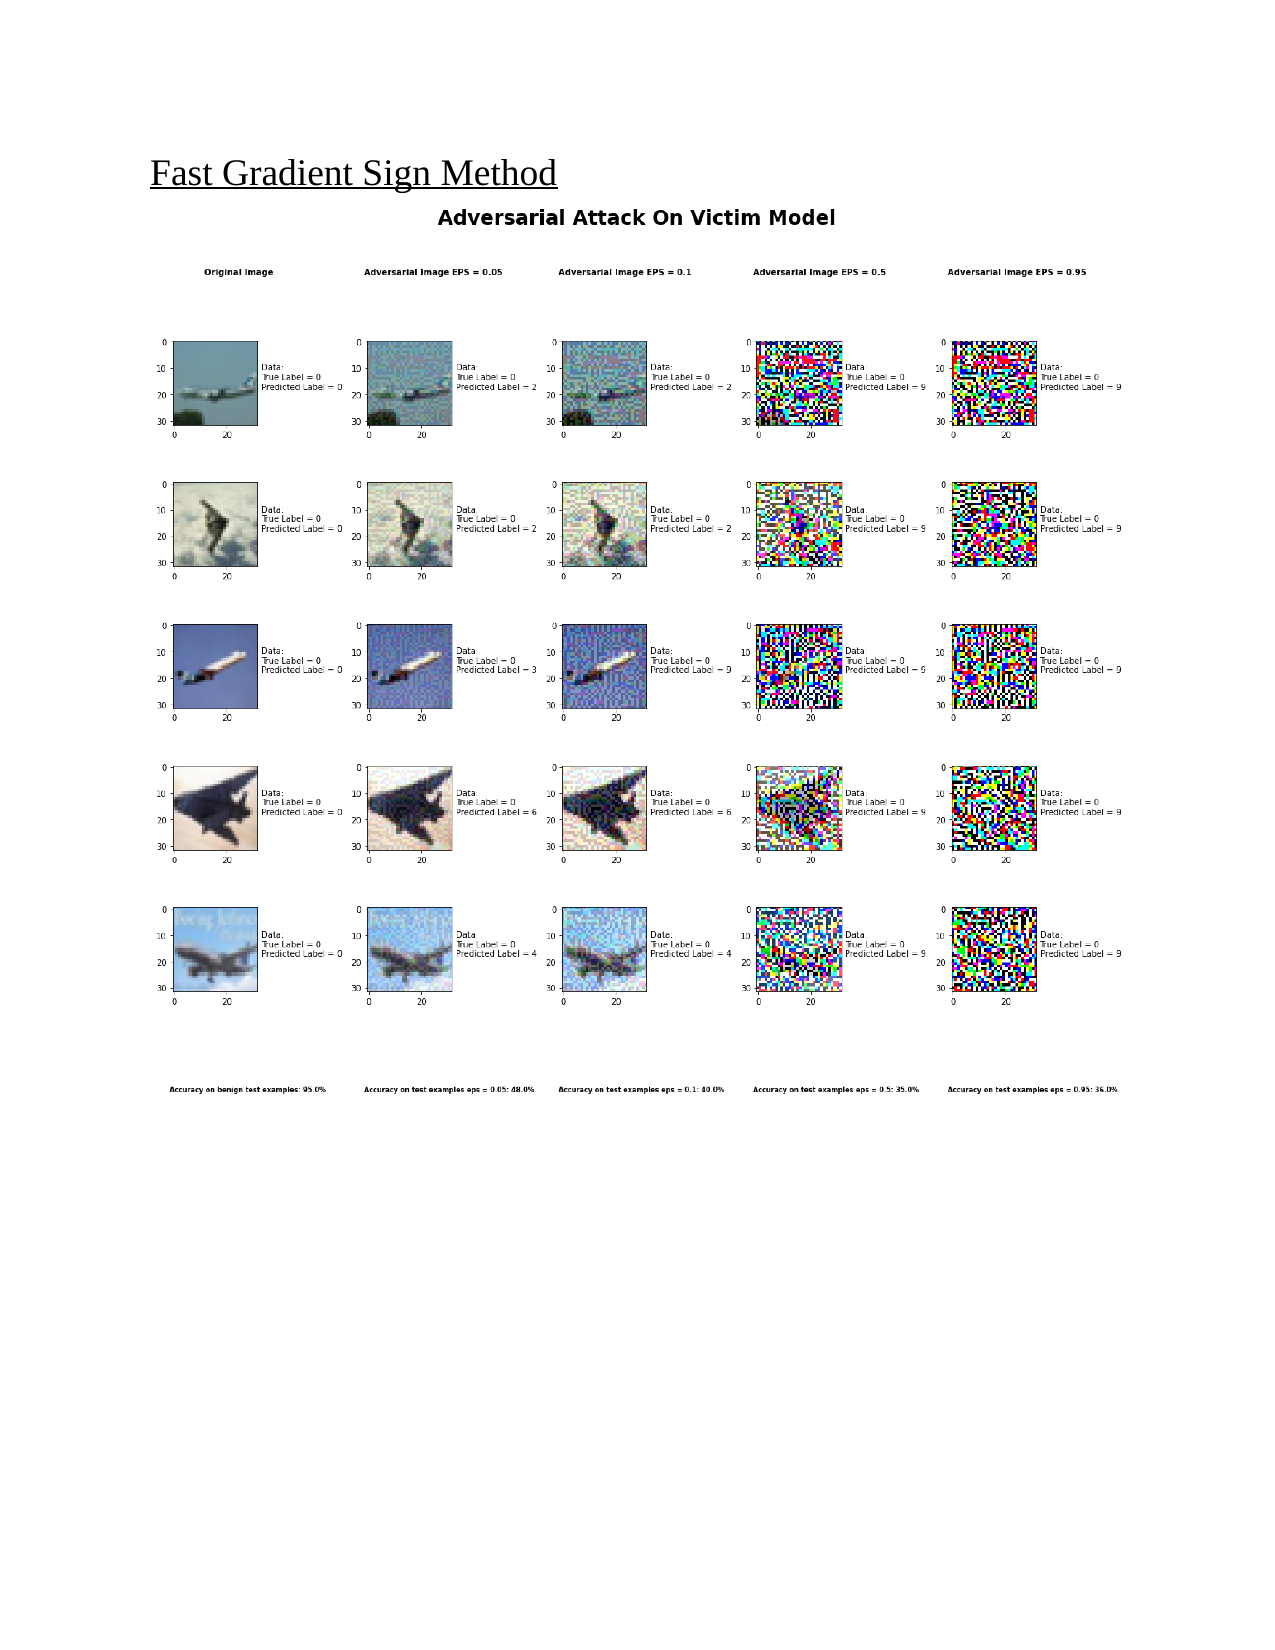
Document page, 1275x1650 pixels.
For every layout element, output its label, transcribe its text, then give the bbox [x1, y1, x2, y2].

text Fast Gradient Sign Method [150, 150, 1125, 193]
picture [150, 193, 1125, 1139]
